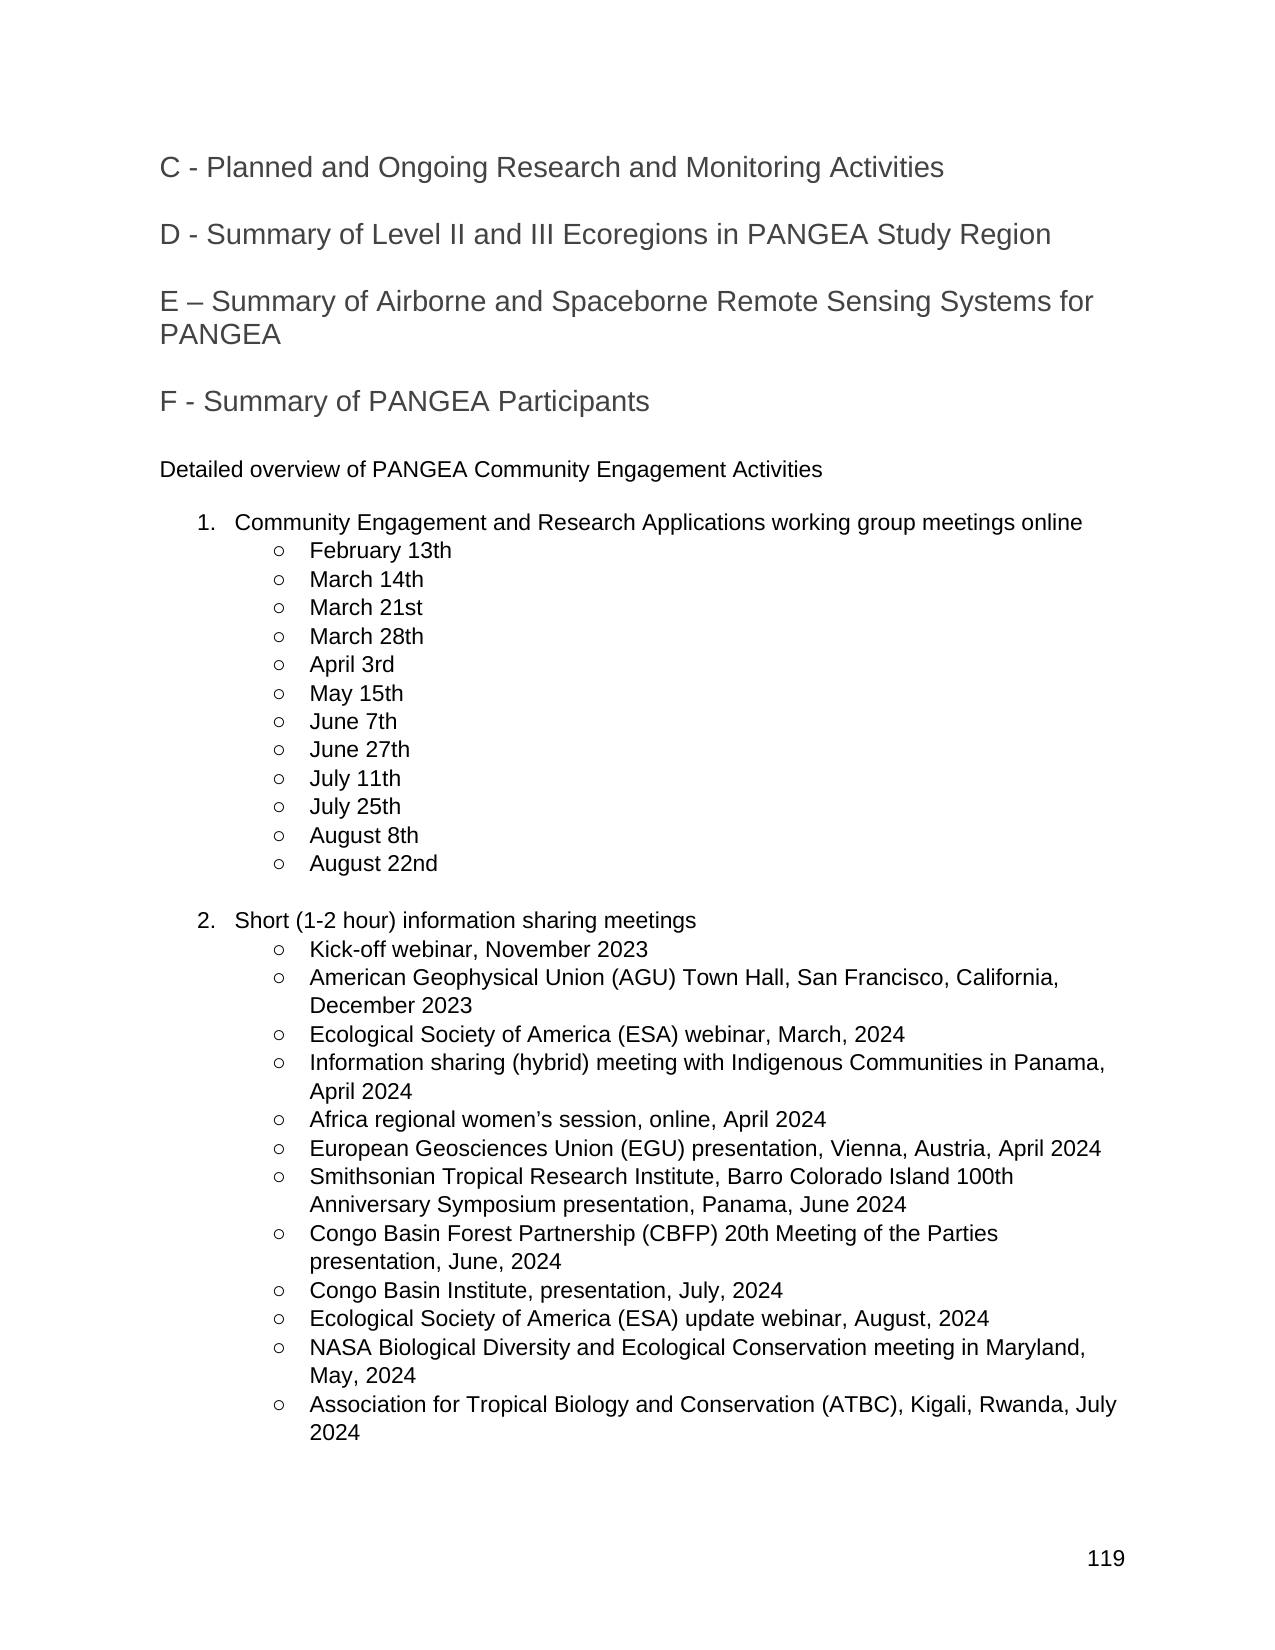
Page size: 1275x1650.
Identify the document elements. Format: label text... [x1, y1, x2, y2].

list Community Engagement and Research Applications working group meetings online [197, 509, 1125, 535]
list Ecological Society of America (ESA) webinar, March, 2024 [272, 1021, 1125, 1047]
list August 8th [272, 822, 1125, 848]
list Congo Basin Institute, presentation, July, 2024 [272, 1277, 1125, 1303]
list Kick-off webinar, November 2023 [272, 936, 1125, 962]
list NASA Biological Diversity and Ecological Conservation meeting in Maryland, May, 2024 [272, 1334, 1125, 1388]
list Information sharing (hybrid) meeting with Indigenous Communities in Panama, April 2024 [272, 1049, 1125, 1104]
list July 25th [272, 793, 1125, 820]
list American Geophysical Union (AGU) Town Hall, San Francisco, California, December 2023 [272, 964, 1125, 1019]
subtitle D - Summary of Level II and III Ecoregions in PANGEA Study Region [159, 217, 1125, 250]
list August 22nd [272, 850, 1125, 905]
list Smithsonian Tropical Research Institute, Barro Colorado Island 100th Anniversary Symposium presentation, Panama, June 2024 [272, 1163, 1125, 1218]
subtitle F - Summary of PANGEA Participants [159, 384, 1125, 418]
list European Geosciences Union (EGU) presentation, Vienna, Austria, April 2024 [272, 1134, 1125, 1161]
list Association for Tropical Biology and Conservation (ATBC), Kigali, Rwanda, July 2024 [272, 1391, 1125, 1474]
list March 21st [272, 594, 1125, 621]
list Short (1-2 hour) information sharing meetings [197, 907, 1125, 933]
list Congo Basin Forest Partnership (CBFP) 20th Meeting of the Parties presentation, June, 2024 [272, 1220, 1125, 1275]
list April 3rd [272, 651, 1125, 677]
list May 15th [272, 679, 1125, 706]
list June 27th [272, 736, 1125, 763]
list March 14th [272, 566, 1125, 592]
list March 28th [272, 623, 1125, 649]
subtitle E – Summary of Airborne and Spaceborne Remote Sensing Systems for PANGEA [159, 284, 1125, 351]
text Detailed overview of PANGEA Community Engagement Activities [159, 456, 1125, 483]
list July 11th [272, 765, 1125, 791]
list Africa regional women’s session, online, April 2024 [272, 1106, 1125, 1132]
list February 13th [272, 537, 1125, 564]
subtitle C - Planned and Ongoing Research and Monitoring Activities [159, 150, 1125, 183]
list Ecological Society of America (ESA) update webinar, August, 2024 [272, 1305, 1125, 1332]
list June 7th [272, 708, 1125, 734]
